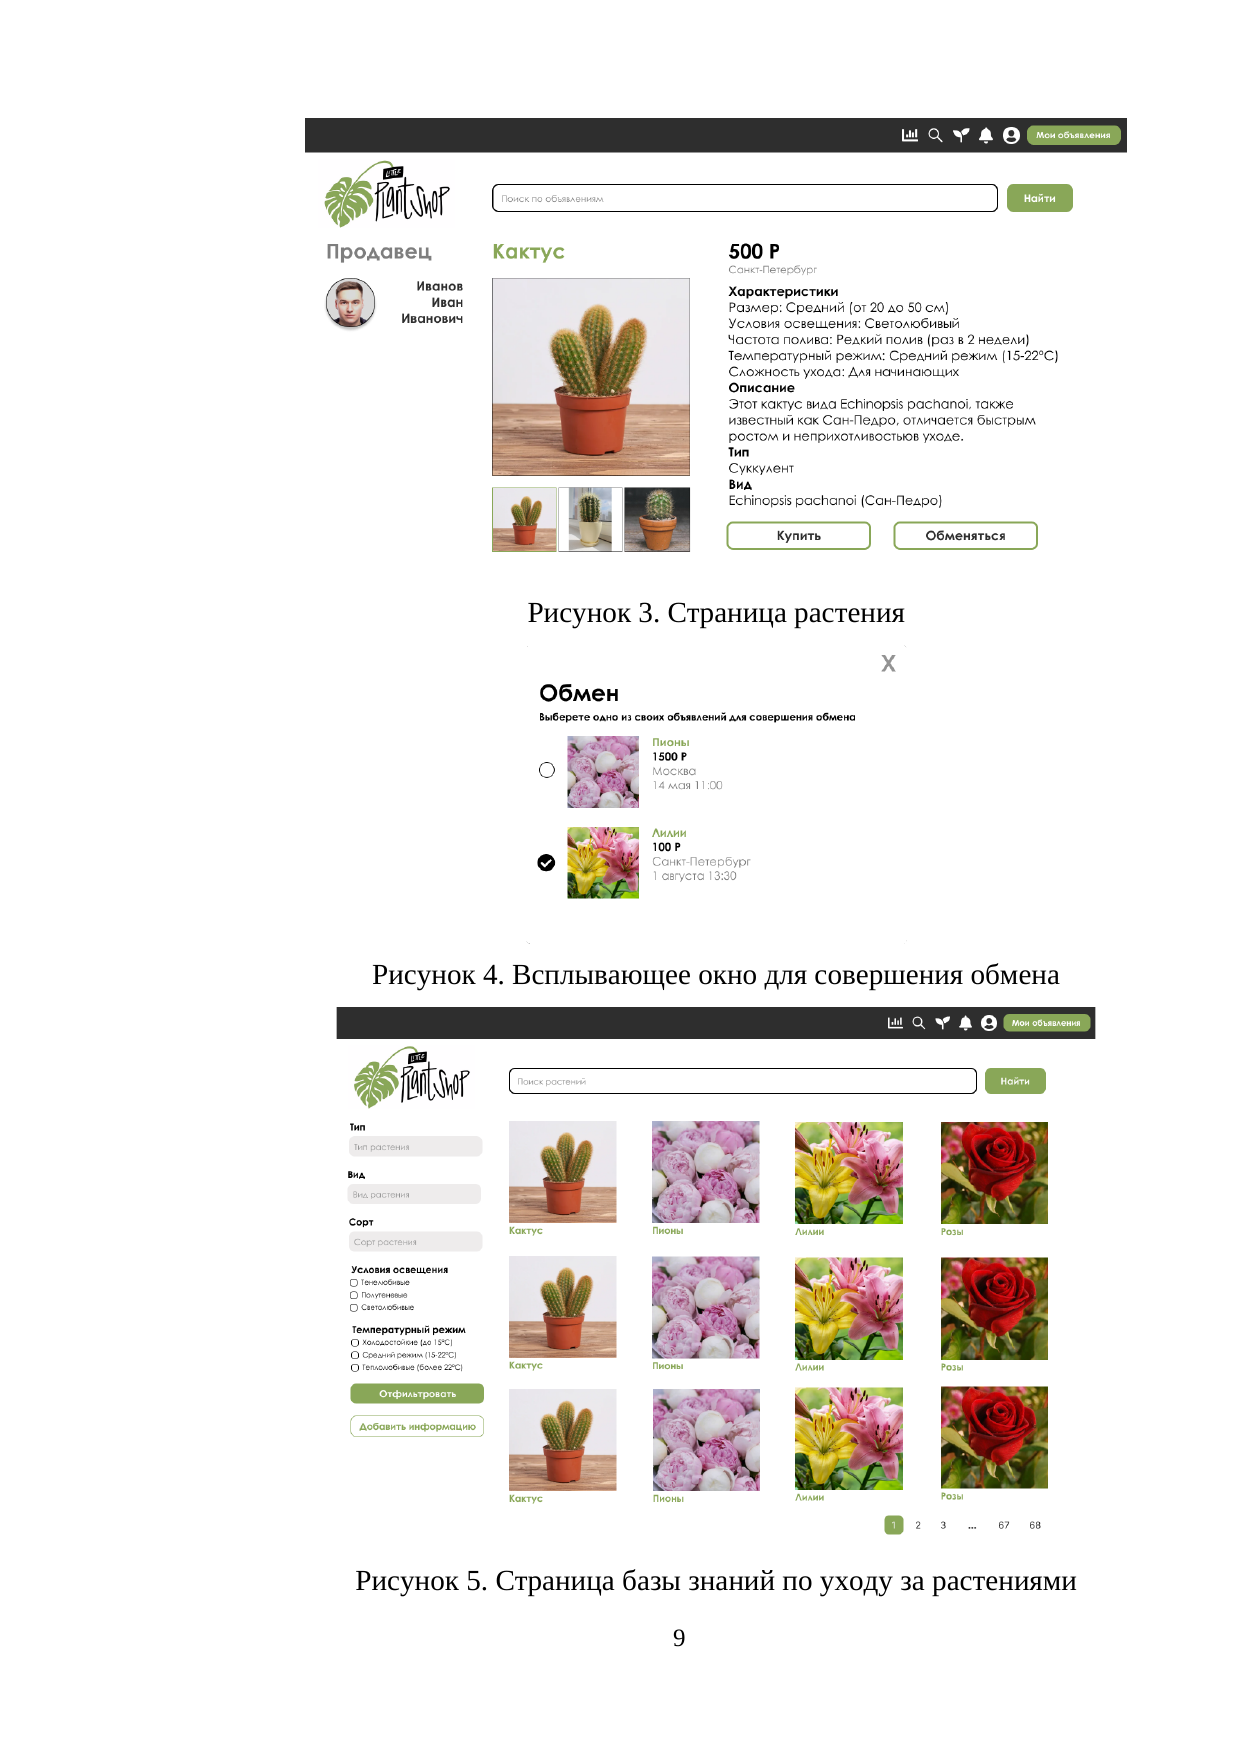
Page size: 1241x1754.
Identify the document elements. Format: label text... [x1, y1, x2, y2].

text Рисунок 3. Страница растения [177, 595, 1181, 628]
picture [336, 1007, 1096, 1549]
picture [525, 645, 907, 944]
text Рисунок 4. Всплывающее окно для совершения обмена [177, 957, 1181, 991]
text Рисунок 5. Страница базы знаний по уходу за растениями [177, 1563, 1181, 1596]
picture [305, 118, 1127, 581]
